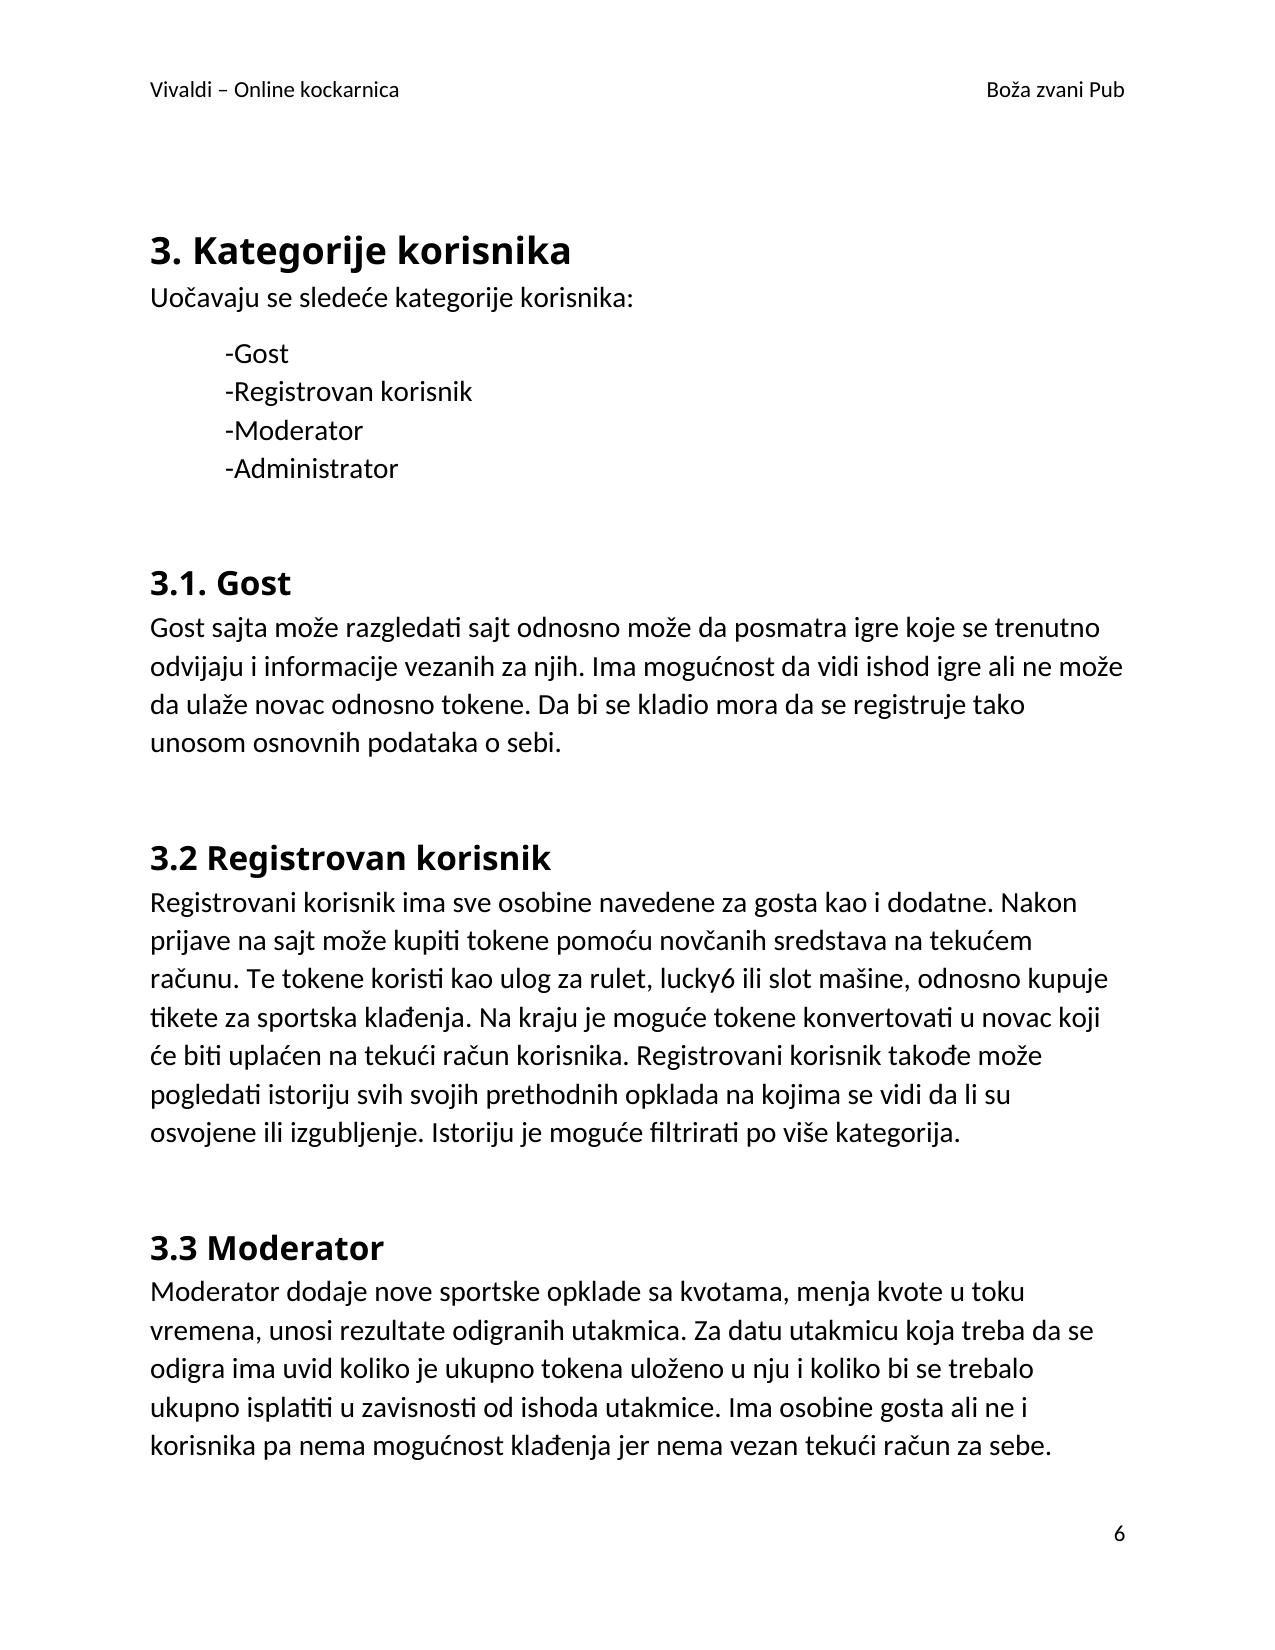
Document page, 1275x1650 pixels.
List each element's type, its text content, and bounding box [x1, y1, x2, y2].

text 3.1. Gost [150, 560, 1125, 606]
text Gost sajta može razgledati sajt odnosno može da posmatra igre koje se trenutno odvijaju i informacije vezanih za njih. Ima mogućnost da vidi ishod igre ali ne može da ulaže novac odnosno tokene. Da bi se kladio mora da se registruje tako unosom osnovnih podataka o sebi. [150, 609, 1125, 760]
text 3.3 Moderator [150, 1224, 1125, 1270]
text Uočavaju se sledeće kategorije korisnika: [150, 279, 1125, 315]
text Moderator dodaje nove sportske opklade sa kvotama, menja kvote u toku vremena, unosi rezultate odigranih utakmica. Za datu utakmicu koja treba da se odigra ima uvid koliko je ukupno tokena uloženo u nju i koliko bi se trebalo ukupno isplatiti u zavisnosti od ishoda utakmice. Ima osobine gosta ali ne i korisnika pa nema mogućnost klađenja jer nema vezan tekući račun za sebe. [150, 1273, 1125, 1463]
text Registrovani korisnik ima sve osobine navedene za gosta kao i dodatne. Nakon prijave na sajt može kupiti tokene pomoću novčanih sredstava na tekućem računu. Te tokene koristi kao ulog za rulet, lucky6 ili slot mašine, odnosno kupuje tikete za sportska klađenja. Na kraju je moguće tokene konvertovati u novac koji će biti uplaćen na tekući račun korisnika. Registrovani korisnik takođe može pogledati istoriju svih svojih prethodnih opklada na kojima se vidi da li su osvojene ili izgubljenje. Istoriju je moguće filtrirati po više kategorija. [150, 884, 1125, 1150]
text 3.2 Registrovan korisnik [150, 835, 1125, 880]
text -Gost -Registrovan korisnik -Moderator -Administrator [225, 335, 1125, 486]
text 3. Kategorije korisnika [150, 224, 1125, 276]
